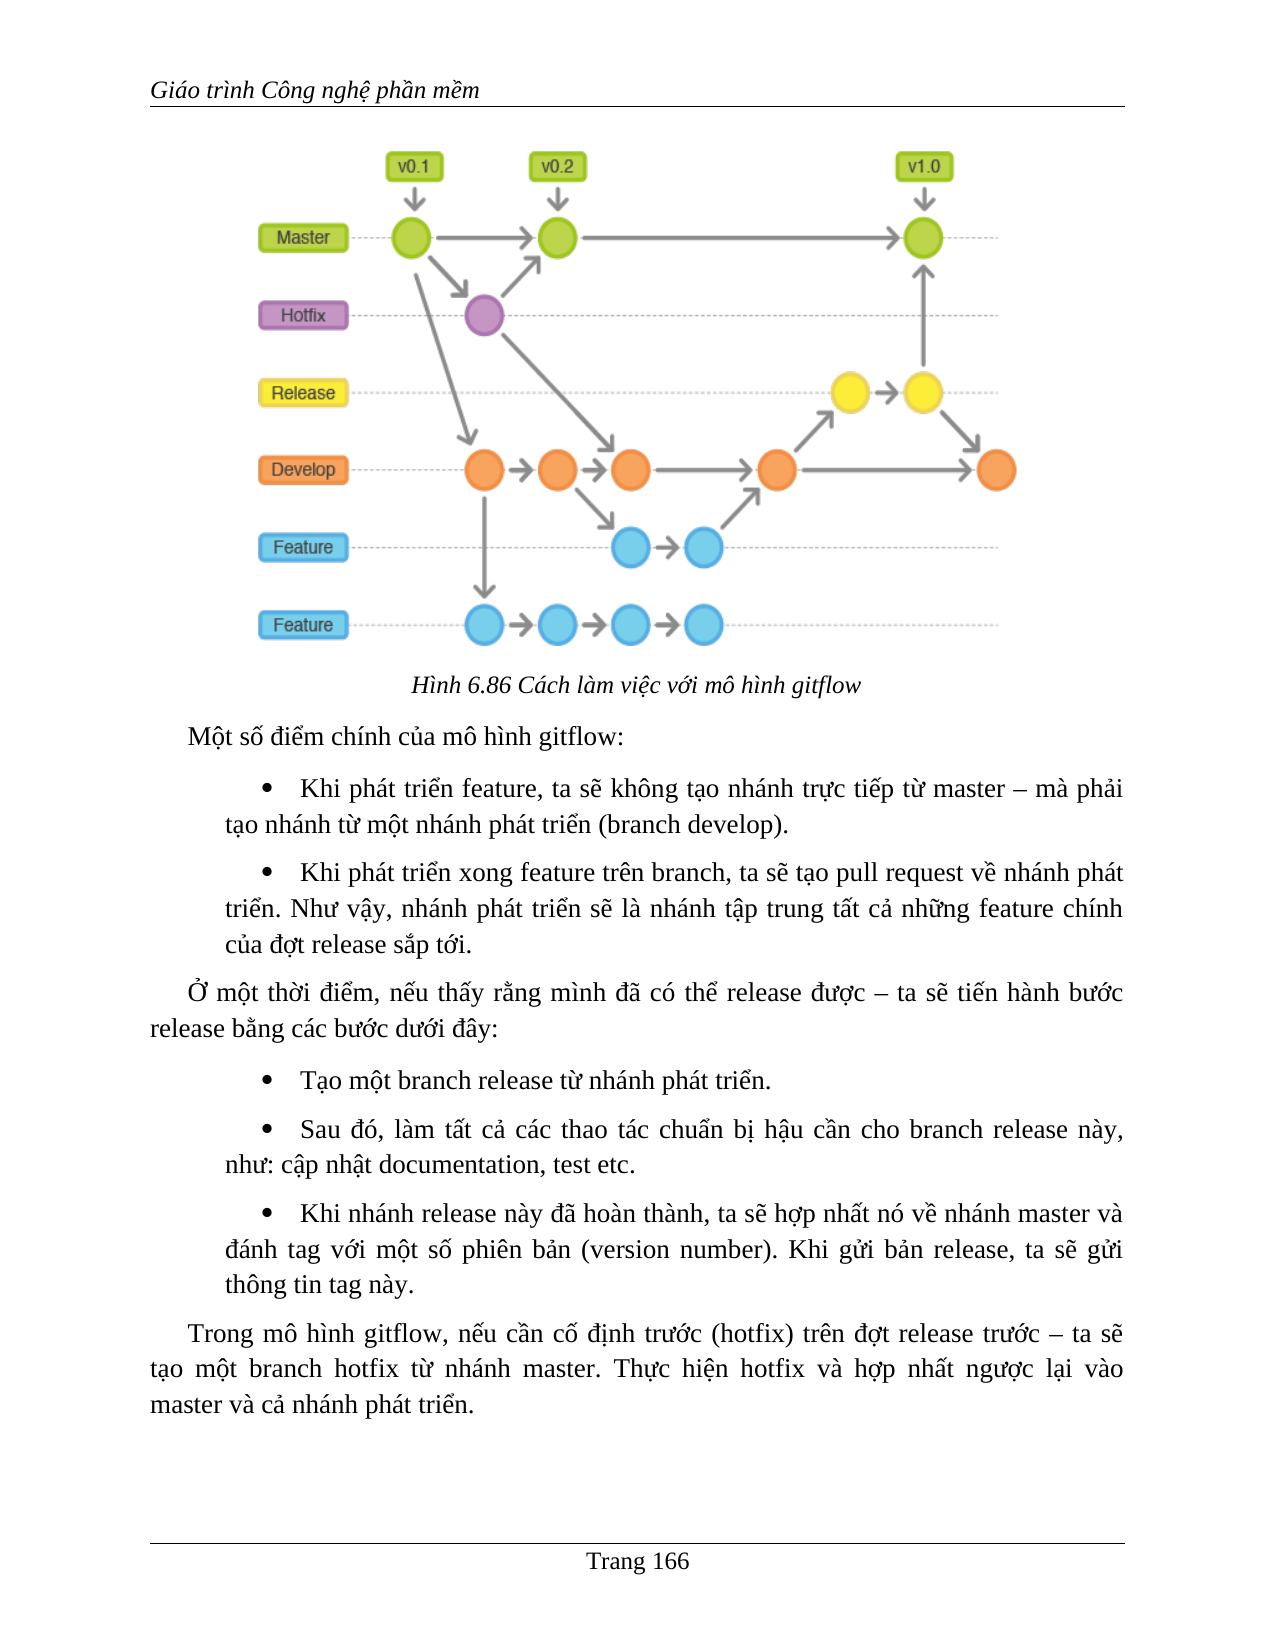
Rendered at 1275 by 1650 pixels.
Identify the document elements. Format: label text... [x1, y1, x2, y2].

text Ở một thời điểm, nếu thấy rằng mình đã có thể release được – ta sẽ tiến hành bước release bằng các bước dưới đây: [150, 976, 1125, 1043]
picture [256, 150, 1019, 650]
list Khi phát triển xong feature trên branch, ta sẽ tạo pull request về nhánh phát triển. Như vậy, nhánh phát triển sẽ là nhánh tập trung tất cả những feature chính của đợt release sắp tới. [225, 856, 1125, 959]
list Sau đó, làm tất cả các thao tác chuẩn bị hậu cần cho branch release này, như: cập nhật documentation, test etc. [225, 1113, 1125, 1180]
list Khi phát triển feature, ta sẽ không tạo nhánh trực tiếp từ master – mà phải tạo nhánh từ một nhánh phát triển (branch develop). [225, 772, 1125, 839]
text Một số điểm chính của mô hình gitflow: [150, 720, 1125, 751]
list Tạo một branch release từ nhánh phát triển. [225, 1064, 1125, 1096]
list Khi nhánh release này đã hoàn thành, ta sẽ hợp nhất nó về nhánh master và đánh tag với một số phiên bản (version number). Khi gửi bản release, ta sẽ gửi thông tin tag này. [225, 1197, 1125, 1299]
text Trong mô hình gitflow, nếu cần cố định trước (hotfix) trên đợt release trước – ta sẽ tạo một branch hotfix từ nhánh master. Thực hiện hotfix và hợp nhất ngược lại vào master và cả nhánh phát triển. [150, 1317, 1125, 1419]
